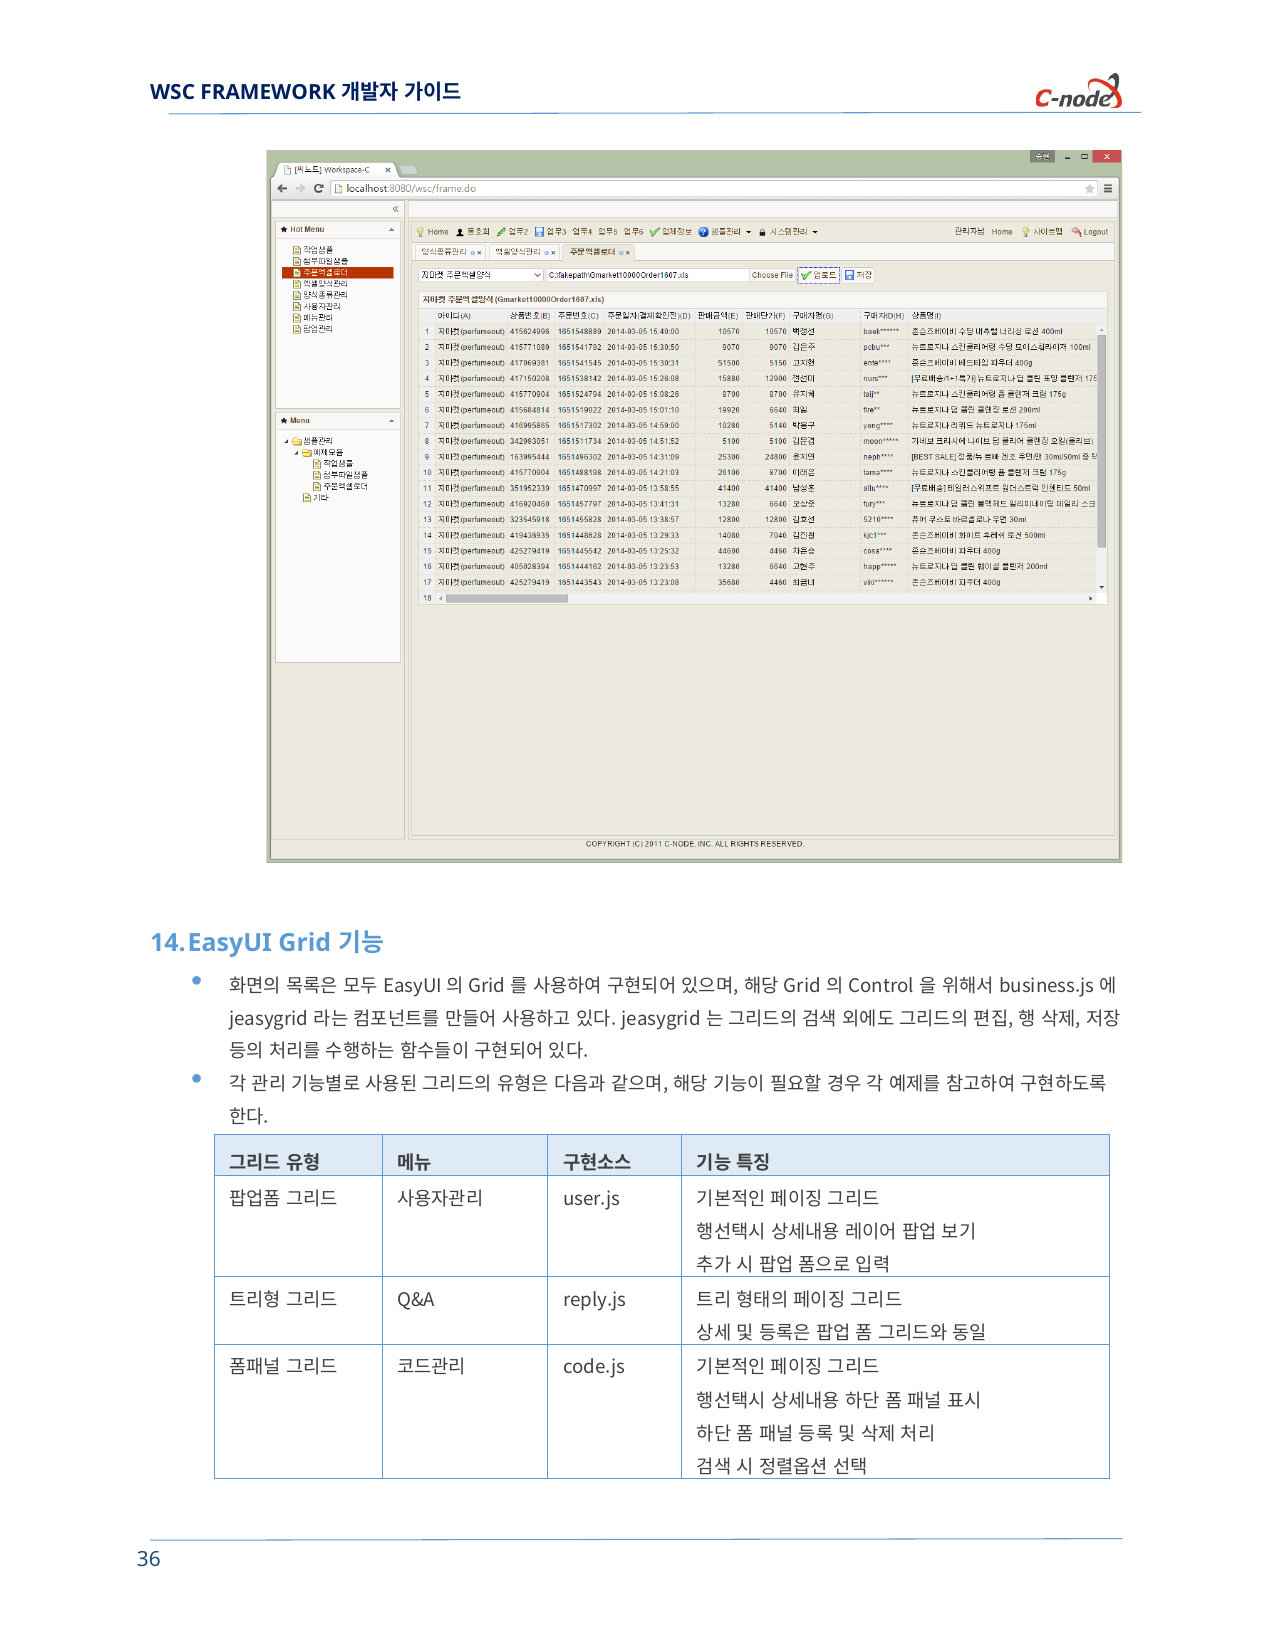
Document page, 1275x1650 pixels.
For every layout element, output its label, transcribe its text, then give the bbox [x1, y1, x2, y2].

list 화면의 목록은 모두 EasyUI의 Grid 를 사용하여 구현되어 있으며, 해당 Grid 의 Control 을 위해서 business.js 에 jeasygrid 라는 컴포넌트를 만들어 사용하고 있다. jeasygrid 는 그리드의 검색 외에도 그리드의 편집, 행 삭제, 저장 등의 처리를 수행하는 함수들이 구현되어 있다. [192, 971, 1125, 1063]
table_header 기능 특징 [682, 1135, 1109, 1175]
table_cell 트리형 그리드 [215, 1277, 382, 1343]
table_cell code.js [548, 1345, 681, 1478]
table_cell 폼패널 그리드 [215, 1345, 382, 1478]
table_cell reply.js [548, 1277, 681, 1343]
table_cell Q&A [383, 1277, 547, 1343]
list 각 관리 기능별로 사용된 그리드의 유형은 다음과 같으며, 해당 기능이 필요할 경우 각 예제를 참고하여 구현하도록 한다. [192, 1069, 1125, 1128]
table_cell 팝업폼 그리드 [215, 1176, 382, 1276]
table_header 그리드 유형 [215, 1135, 382, 1175]
table_cell 트리 형태의 페이징 그리드 상세 및 등록은 팝업 폼 그리드와 동일 [682, 1277, 1109, 1343]
subtitle EasyUI Grid 기능 [150, 922, 1125, 958]
table_cell 코드관리 [383, 1345, 547, 1478]
table_cell 사용자관리 [383, 1176, 547, 1276]
table_cell user.js [548, 1176, 681, 1276]
table_cell 기본적인 페이징 그리드 행선택시 상세내용 하단 폼 패널 표시 하단 폼 패널 등록 및 삭제 처리 검색 시 정렬옵션 선택 [682, 1345, 1109, 1478]
table_header 구현소스 [548, 1135, 681, 1175]
table_header 메뉴 [383, 1135, 547, 1175]
picture [1036, 73, 1122, 108]
picture [266, 150, 1123, 863]
table_cell 기본적인 페이징 그리드 행선택시 상세내용 레이어 팝업 보기 추가 시 팝업 폼으로 입력 [682, 1176, 1109, 1276]
